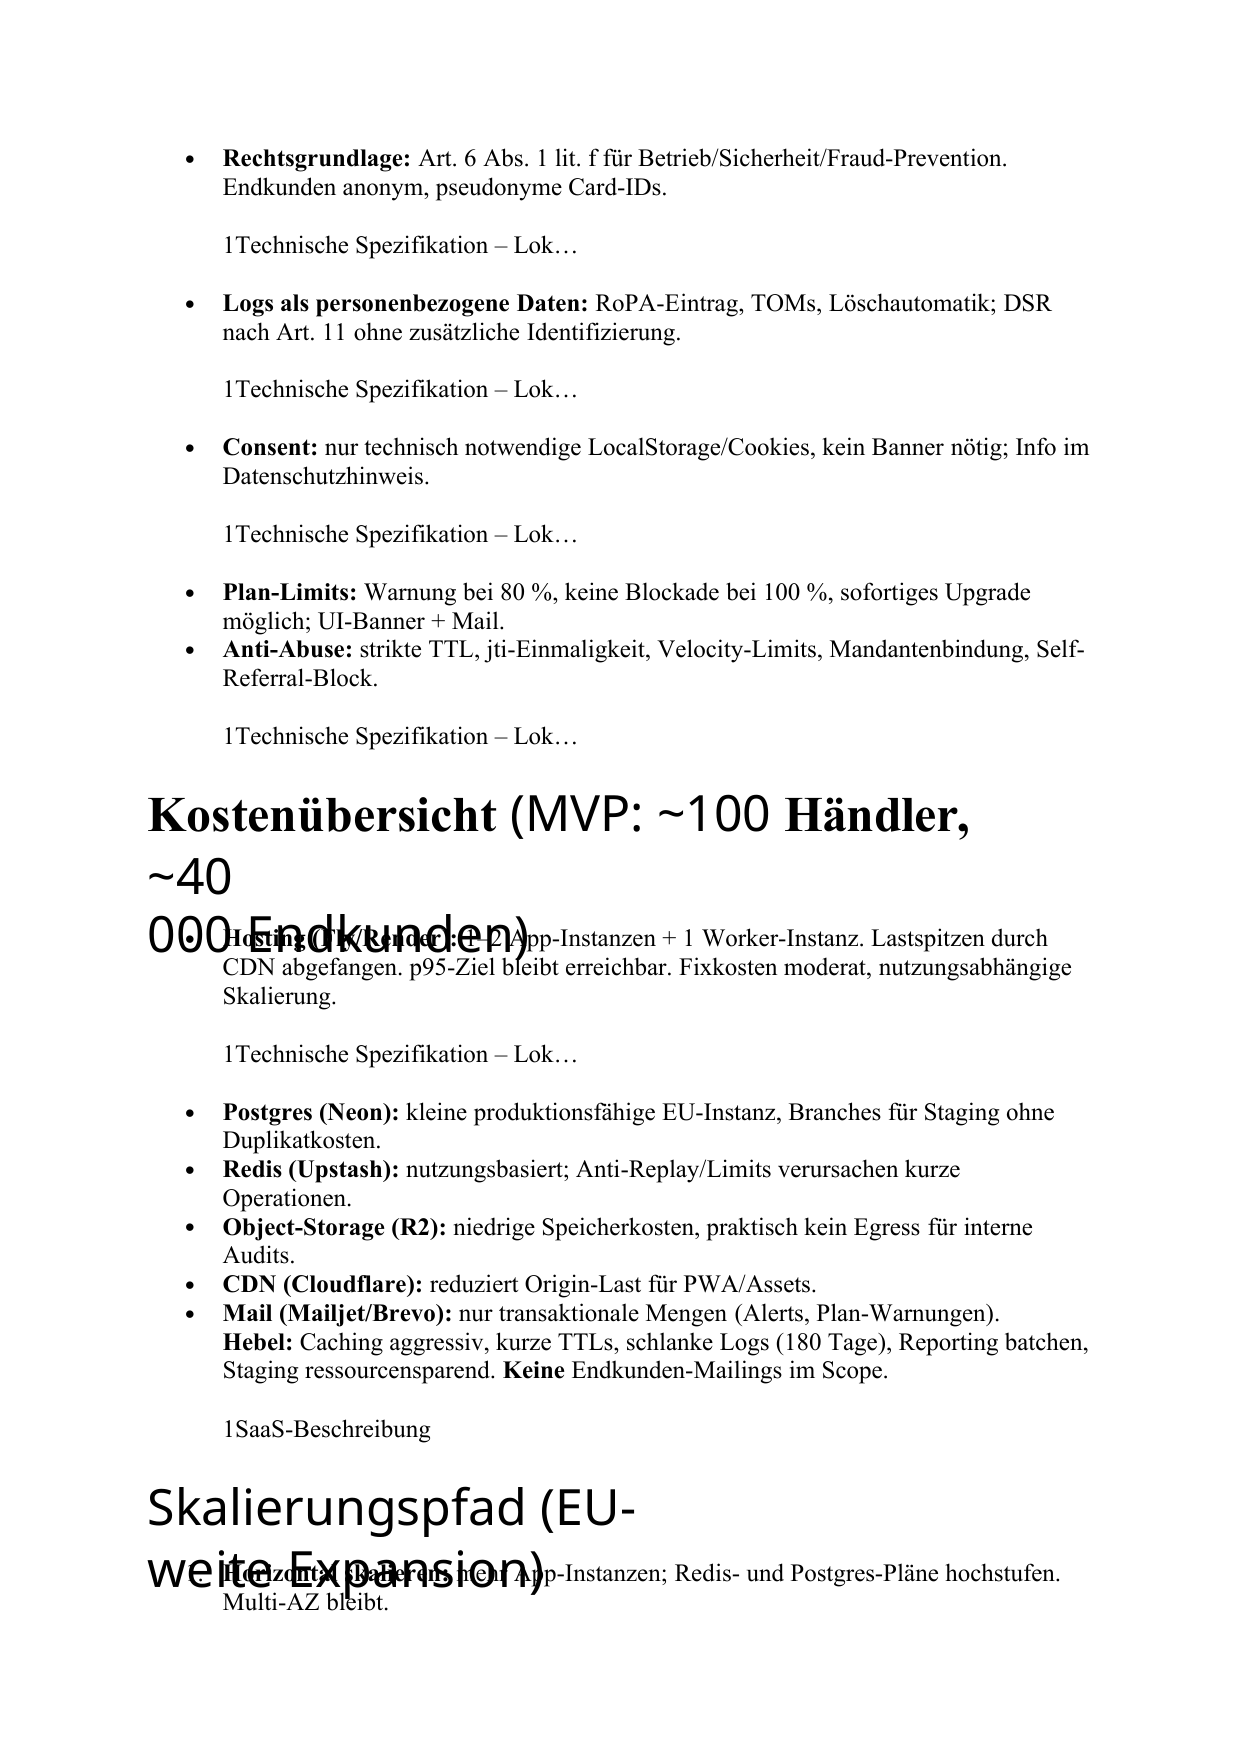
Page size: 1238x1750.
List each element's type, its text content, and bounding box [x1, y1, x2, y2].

text • [185, 1213, 219, 1239]
text • [185, 1300, 219, 1326]
text Skalierungspfad (EU-weite Expansion) [147, 1475, 736, 1600]
text Operationen. [222, 1184, 1079, 1212]
text Staging ressourcensparend. Keine Endkunden-Mailings im Scope. [222, 1357, 1113, 1384]
text Multi-AZ bleibt. [222, 1588, 414, 1616]
text • [185, 1099, 219, 1124]
text 1 [222, 376, 235, 403]
text • [185, 145, 219, 170]
text . Horizontal skalieren: mehr App-Instanzen; Redis- und Postgres-Pläne hochstufen. [197, 1559, 1085, 1587]
text Technische Spezifikation – Lok… [235, 521, 603, 548]
text Audits. [222, 1242, 1079, 1269]
text möglich; UI-Banner + Mail. [222, 607, 1110, 635]
text Kostenübersicht (MVP: ~100 Händler, ~40 [147, 782, 975, 907]
text Redis (Upstash): nutzungsbasiert; Anti-Replay/Limits verursachen kurze [222, 1156, 1079, 1183]
text Anti-Abuse: strikte TTL, jti-Einmaligkeit, Velocity-Limits, Mandantenbindung, Self- [222, 636, 1110, 663]
text Technische Spezifikation – Lok… [235, 376, 603, 403]
text CDN (Cloudflare): reduziert Origin-Last für PWA/Assets. [222, 1270, 1113, 1298]
text Datenschutzhinweis. [222, 462, 455, 490]
text Hebel: Caching aggressiv, kurze TTLs, schlanke Logs (180 Tage), Reporting batchen, [222, 1328, 1113, 1356]
text 1 [222, 521, 235, 548]
text 1 [222, 231, 235, 259]
text Consent: nur technisch notwendige LocalStorage/Cookies, kein Banner nötig; Info im [222, 433, 1114, 461]
text • [185, 1156, 219, 1182]
text Referral-Block. [222, 664, 1110, 692]
text nach Art. 11 ohne zusätzliche Identifizierung. [222, 318, 1077, 346]
text Technische Spezifikation – Lok… [235, 231, 603, 259]
text 1 [222, 1415, 235, 1443]
text 1 [222, 1040, 235, 1068]
text Rechtsgrundlage: Art. 6 Abs. 1 lit. f für Betrieb/Sicherheit/Fraud-Prevention. [222, 144, 1033, 172]
text Skalierung. [222, 982, 1097, 1010]
text Hosting (Fly/Render): 1–2 App-Instanzen + 1 Worker-Instanz. Lastspitzen durch [222, 924, 1073, 952]
text • [185, 1271, 219, 1297]
text • [185, 434, 219, 459]
text • [185, 636, 219, 662]
text 000 Endkunden) [147, 907, 975, 964]
text Mail (Mailjet/Brevo): nur transaktionale Mengen (Alerts, Plan-Warnungen). [222, 1299, 1113, 1327]
text • [185, 579, 219, 604]
text • [185, 926, 219, 951]
text Technische Spezifikation – Lok… [235, 723, 603, 750]
text Logs als personenbezogene Daten: RoPA-Eintrag, TOMs, Löschautomatik; DSR [222, 289, 1077, 317]
text • [185, 290, 219, 315]
text 1 [222, 723, 235, 750]
text CDN abgefangen. p95-Ziel bleibt erreichbar. Fixkosten moderat, nutzungsabhängige [222, 953, 1097, 981]
text Technische Spezifikation – Lok… [235, 1040, 603, 1068]
text Duplikatkosten. [222, 1127, 1079, 1154]
text Endkunden anonym, pseudonyme Card-IDs. [222, 173, 1033, 201]
text Object-Storage (R2): niedrige Speicherkosten, praktisch kein Egress für interne [222, 1213, 1079, 1241]
text SaaS-Beschreibung [235, 1415, 456, 1443]
text Plan-Limits: Warnung bei 80 %, keine Blockade bei 100 %, sofortiges Upgrade [222, 578, 1110, 606]
text Postgres (Neon): kleine produktionsfähige EU-Instanz, Branches für Staging ohne [222, 1098, 1079, 1126]
